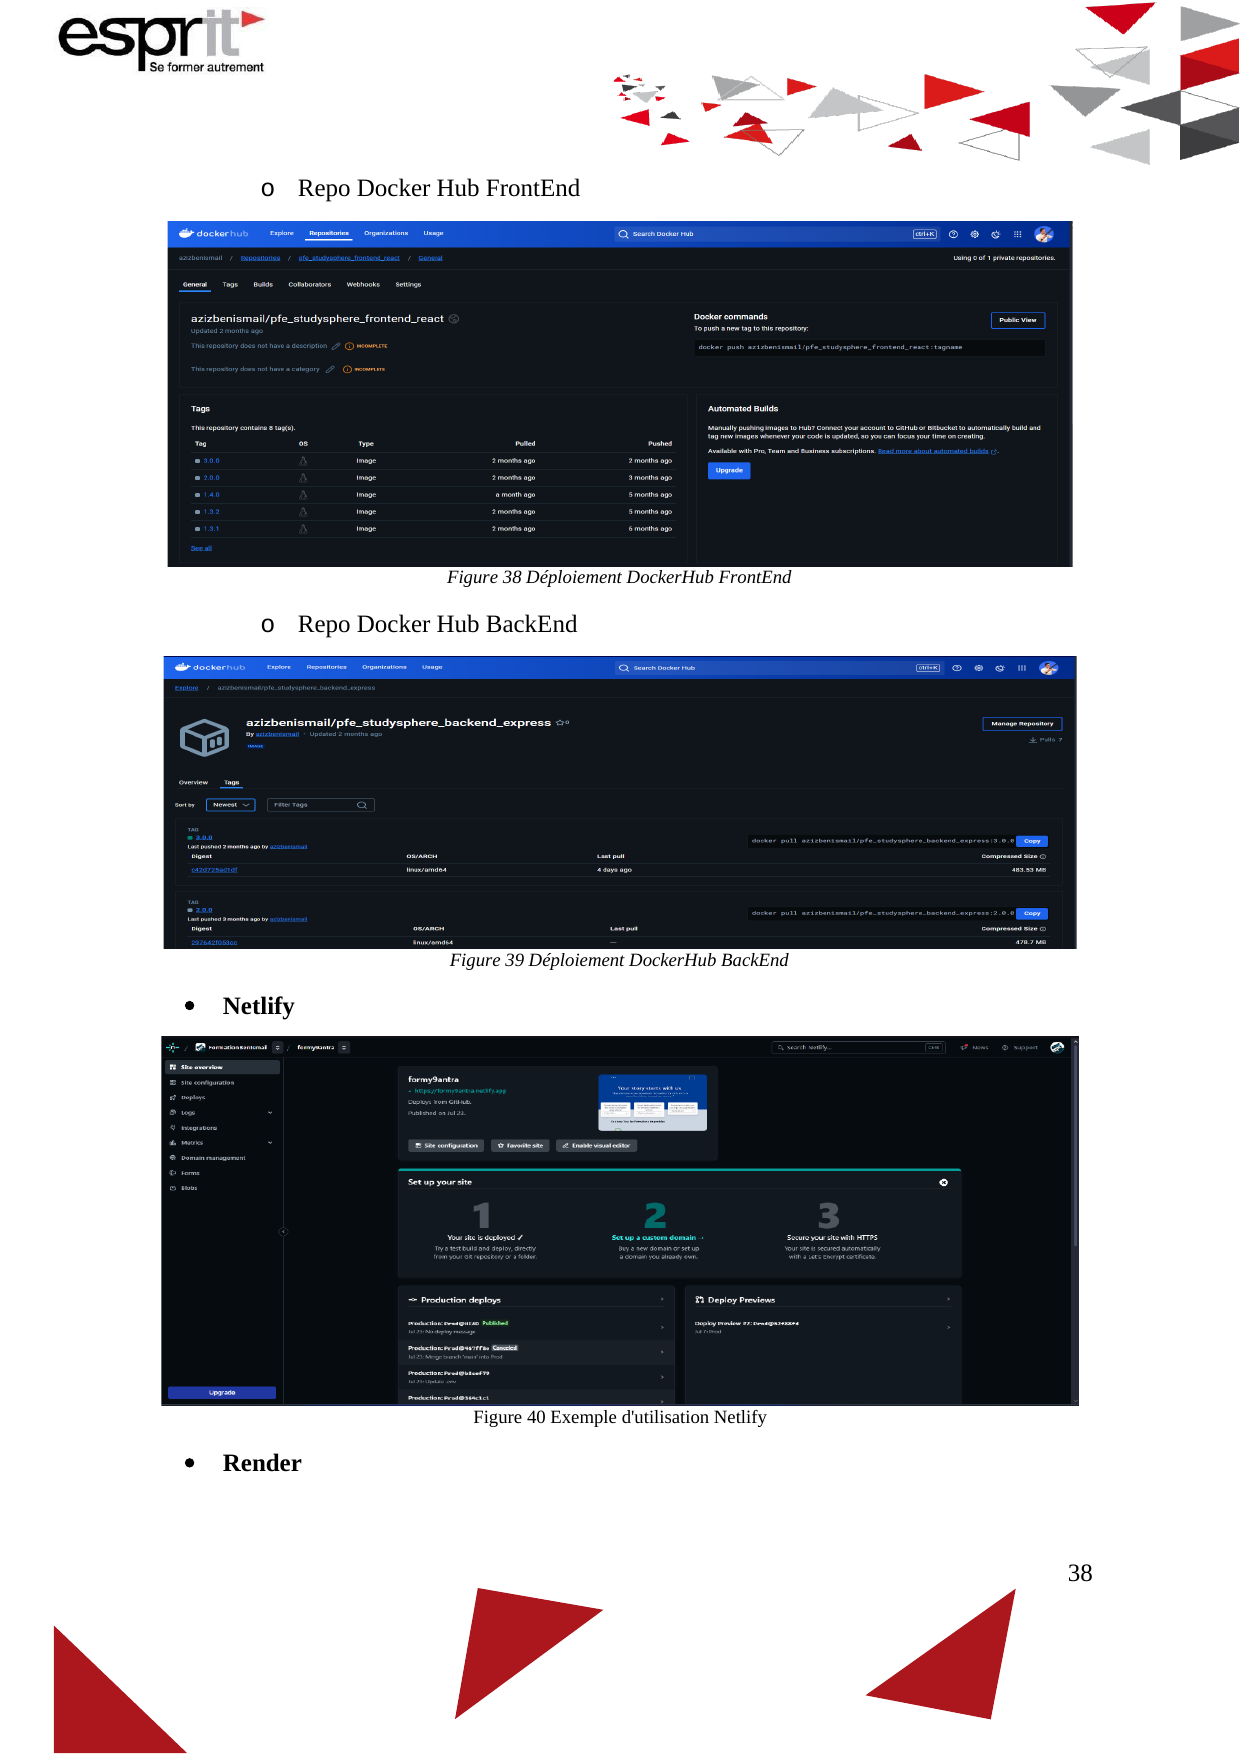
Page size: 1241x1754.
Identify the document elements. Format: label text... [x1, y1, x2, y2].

text Figure 39 Déploiement DockerHub BackEnd [148, 948, 1093, 970]
text Figure 40 Exemple d'utilisation Netlify [148, 1406, 1093, 1427]
list Repo Docker Hub BackEnd [260, 609, 1093, 640]
picture [54, 7, 269, 75]
list Repo Docker Hub FrontEnd [260, 173, 1093, 204]
picture [167, 221, 1073, 567]
picture [161, 1036, 1079, 1406]
picture [163, 656, 1077, 949]
list Render [185, 1448, 1093, 1477]
picture [613, 0, 1241, 167]
list Netlify [185, 991, 1093, 1020]
text Figure 38 Déploiement DockerHub FrontEnd [148, 566, 1093, 588]
